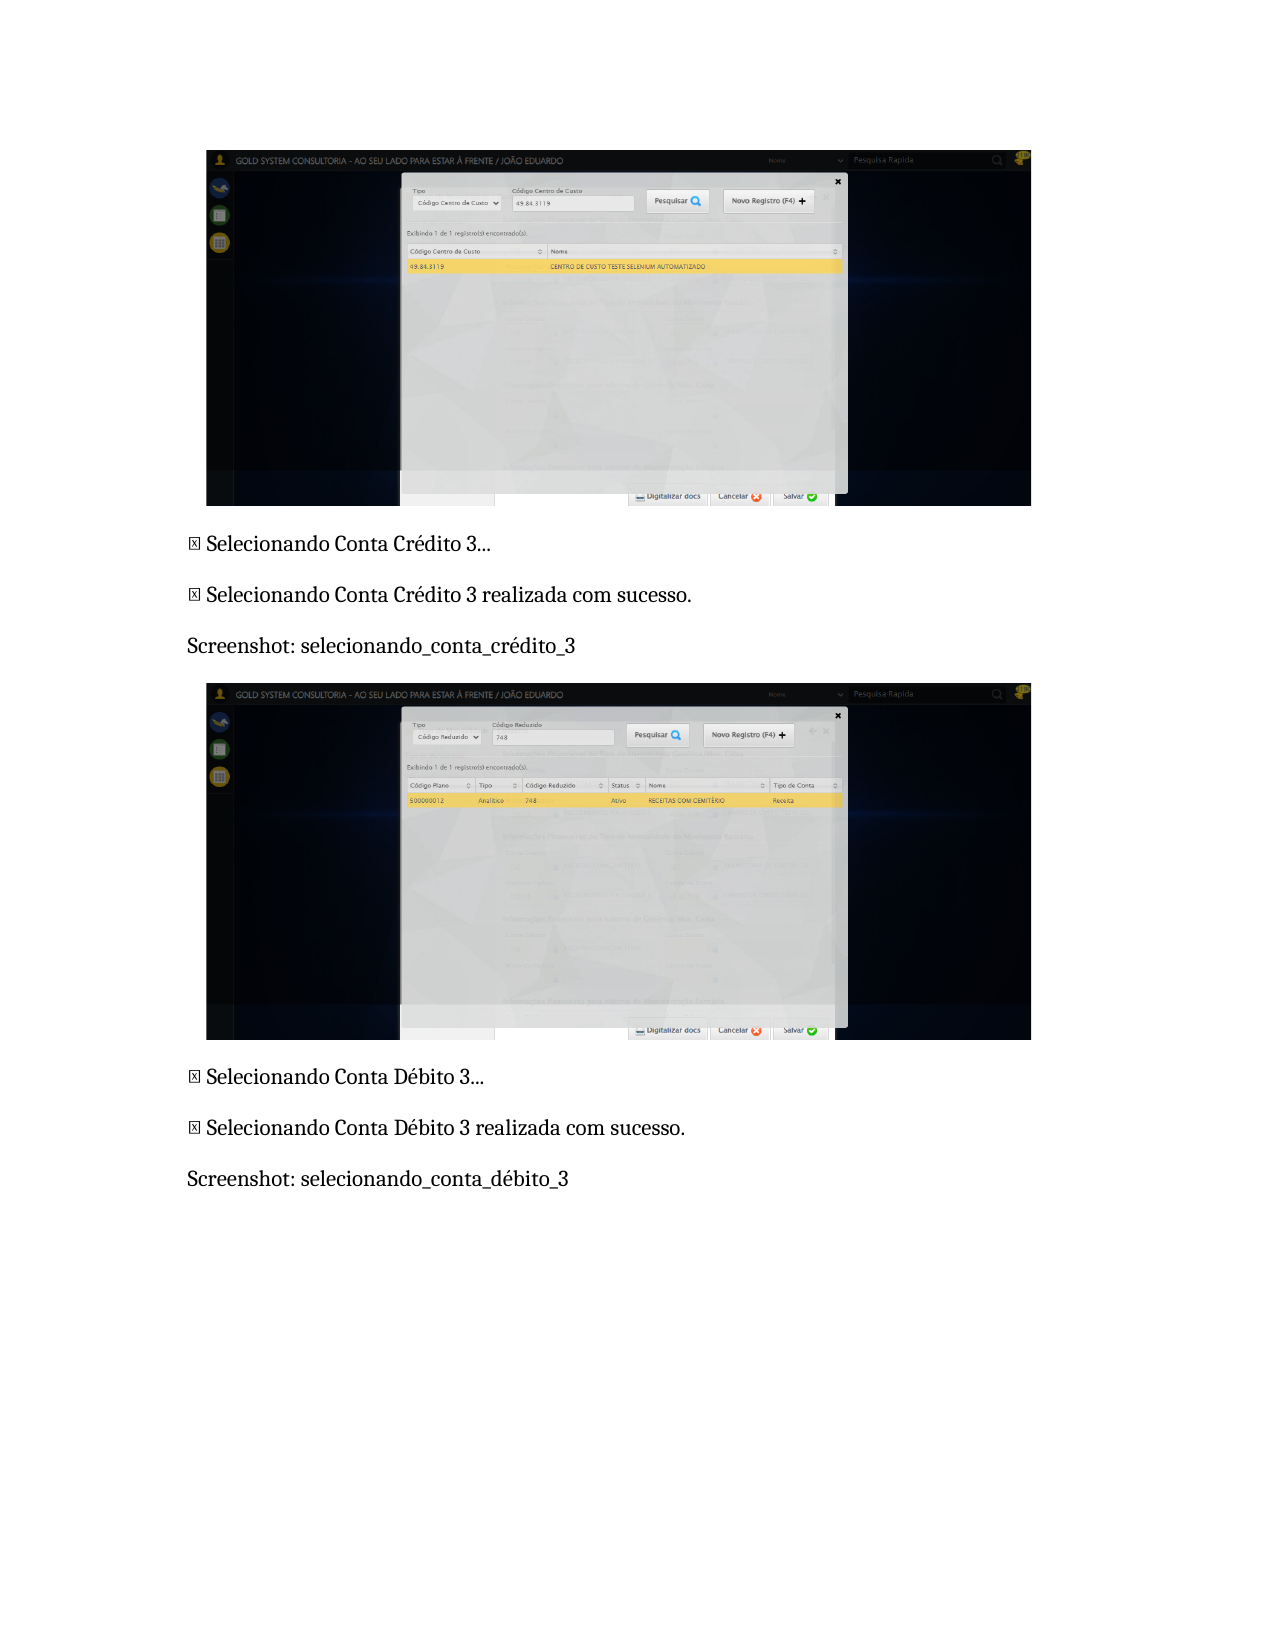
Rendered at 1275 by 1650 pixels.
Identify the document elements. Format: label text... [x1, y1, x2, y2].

text ✅ Selecionando Conta Crédito 3 realizada com sucesso. [187, 581, 1087, 608]
picture [206, 683, 1032, 1040]
text 🔄 Selecionando Conta Débito 3... [187, 1064, 1087, 1090]
text Screenshot: selecionando_conta_crédito_3 [187, 632, 1087, 659]
text ✅ Selecionando Conta Débito 3 realizada com sucesso. [187, 1115, 1087, 1141]
text 🔄 Selecionando Conta Crédito 3... [187, 530, 1087, 557]
text Screenshot: selecionando_conta_débito_3 [187, 1166, 1087, 1192]
picture [206, 150, 1032, 506]
